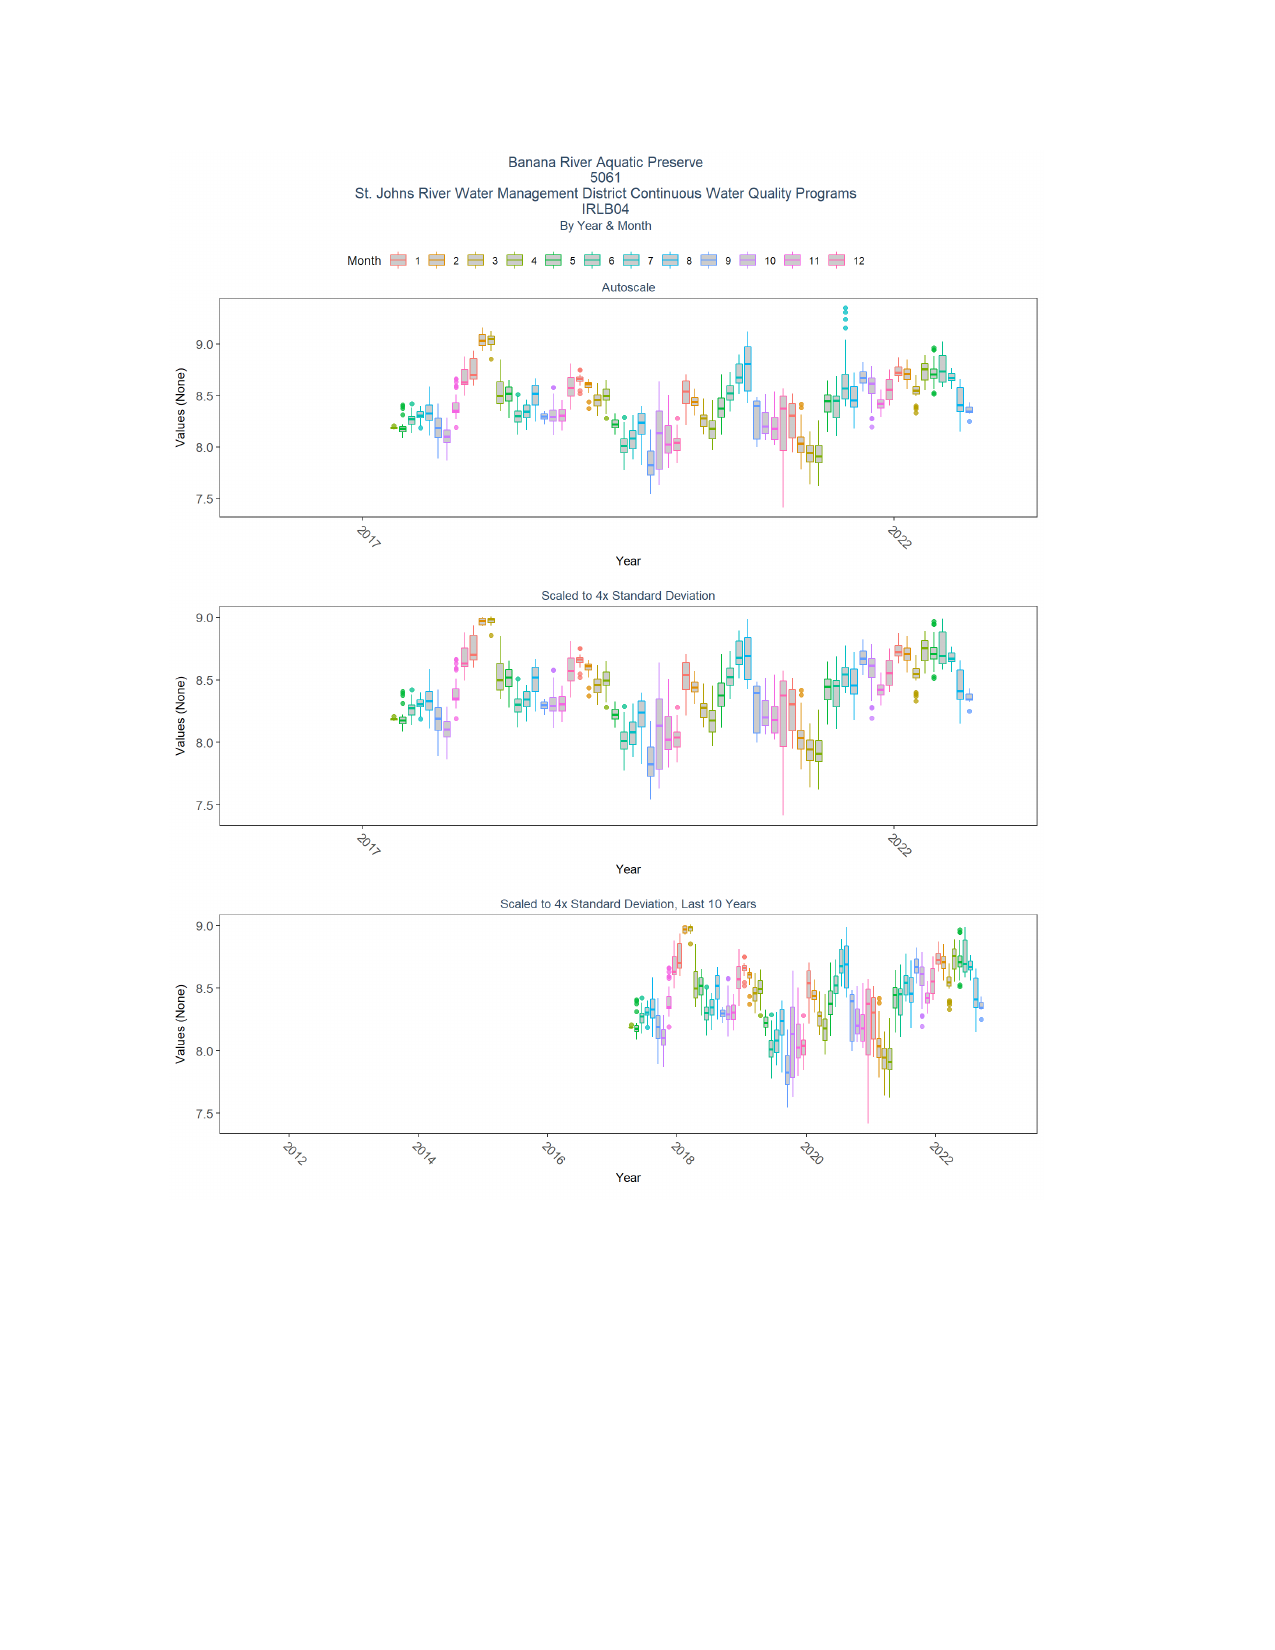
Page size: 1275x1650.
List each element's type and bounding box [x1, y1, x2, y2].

picture [168, 150, 1044, 1200]
